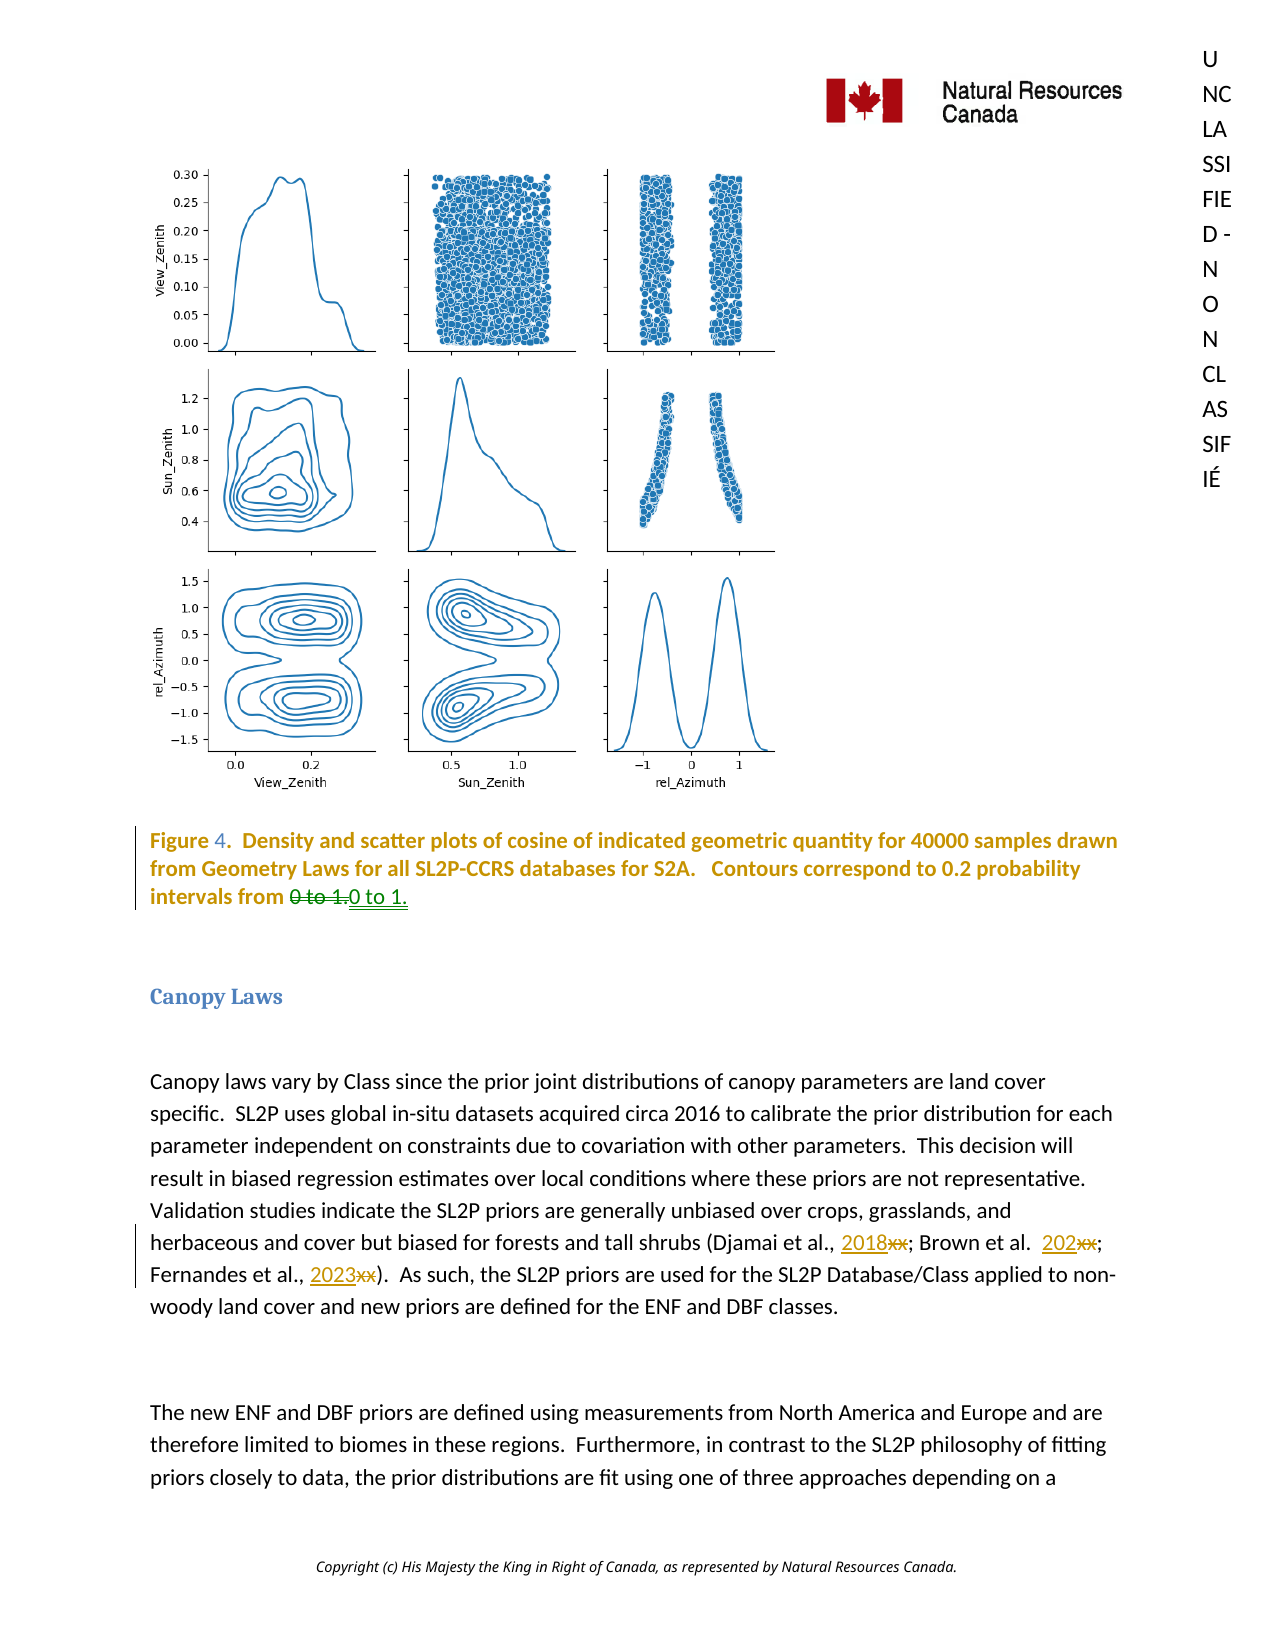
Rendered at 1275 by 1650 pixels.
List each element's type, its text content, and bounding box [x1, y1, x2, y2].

picture [150, 151, 800, 801]
picture [823, 73, 1125, 127]
subtitle Canopy Laws [150, 984, 1125, 1010]
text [150, 1398, 1125, 1491]
text Figure . Density and scatter plots of cosine of indicated geometric quantity for 40000 samples drawn from Geometry Laws for all SL2P-CCRS databases for S2A. Contours correspond to 0.2 probability intervals from [150, 826, 1125, 910]
text Canopy laws vary by Class since the prior joint distributions of canopy parameters are land cover specific. SL2P uses global in-situ datasets acquired circa 2016 to calibrate the prior distribution for each parameter independent on constraints due to covariation with other parameters. This decision will result in biased regression estimates over local conditions where these priors are not representative. Validation studies indicate the SL2P priors are generally unbiased over crops, grasslands, and herbaceous and cover but biased for forests and tall shrubs (Djamai et al., ; Brown et al. ; Fernandes et al., ). As such, the SL2P priors are used for the SL2P Database/Class applied to non-woody land cover and new priors are defined for the ENF and DBF classes. [150, 1067, 1125, 1320]
